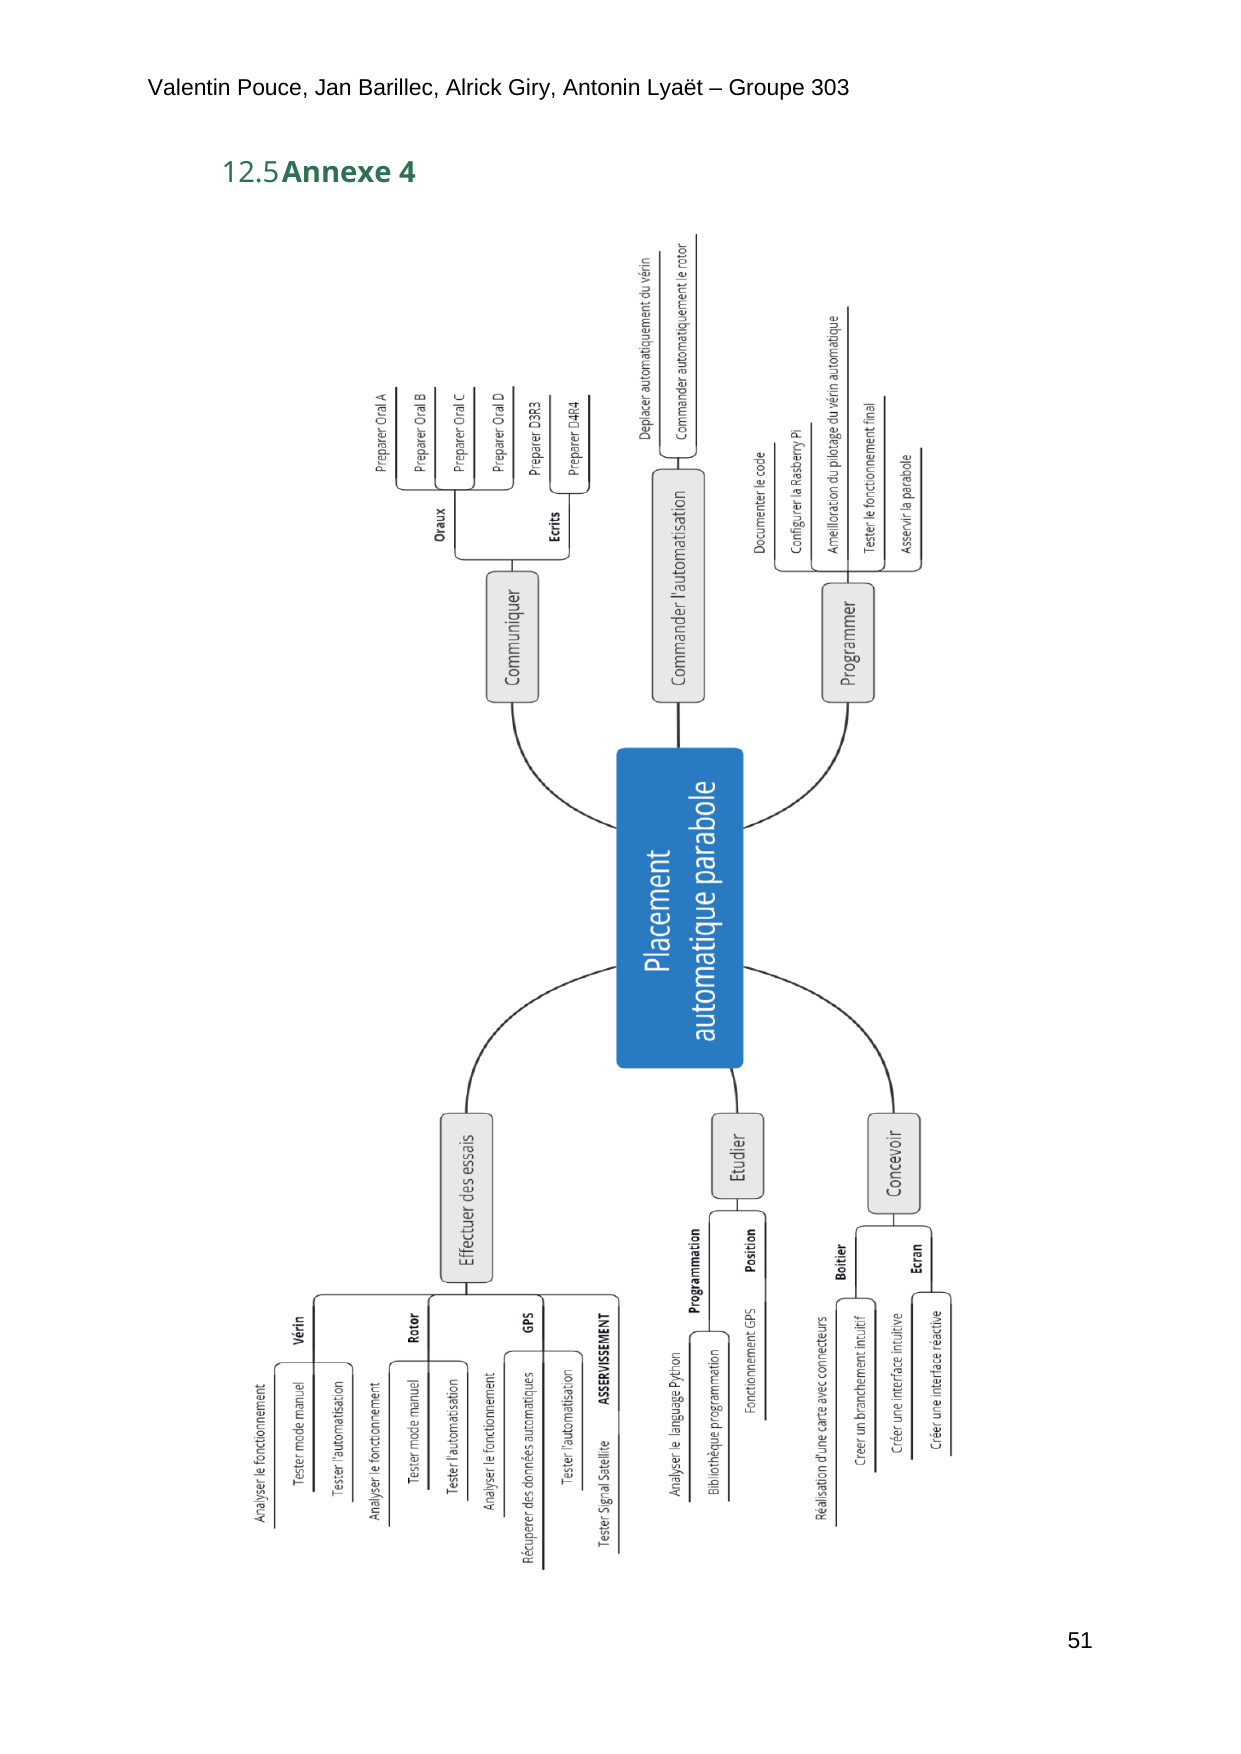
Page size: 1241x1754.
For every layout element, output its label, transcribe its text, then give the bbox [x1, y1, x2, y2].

subtitle Annexe 4 [221, 152, 1093, 191]
picture [194, 203, 1004, 1606]
